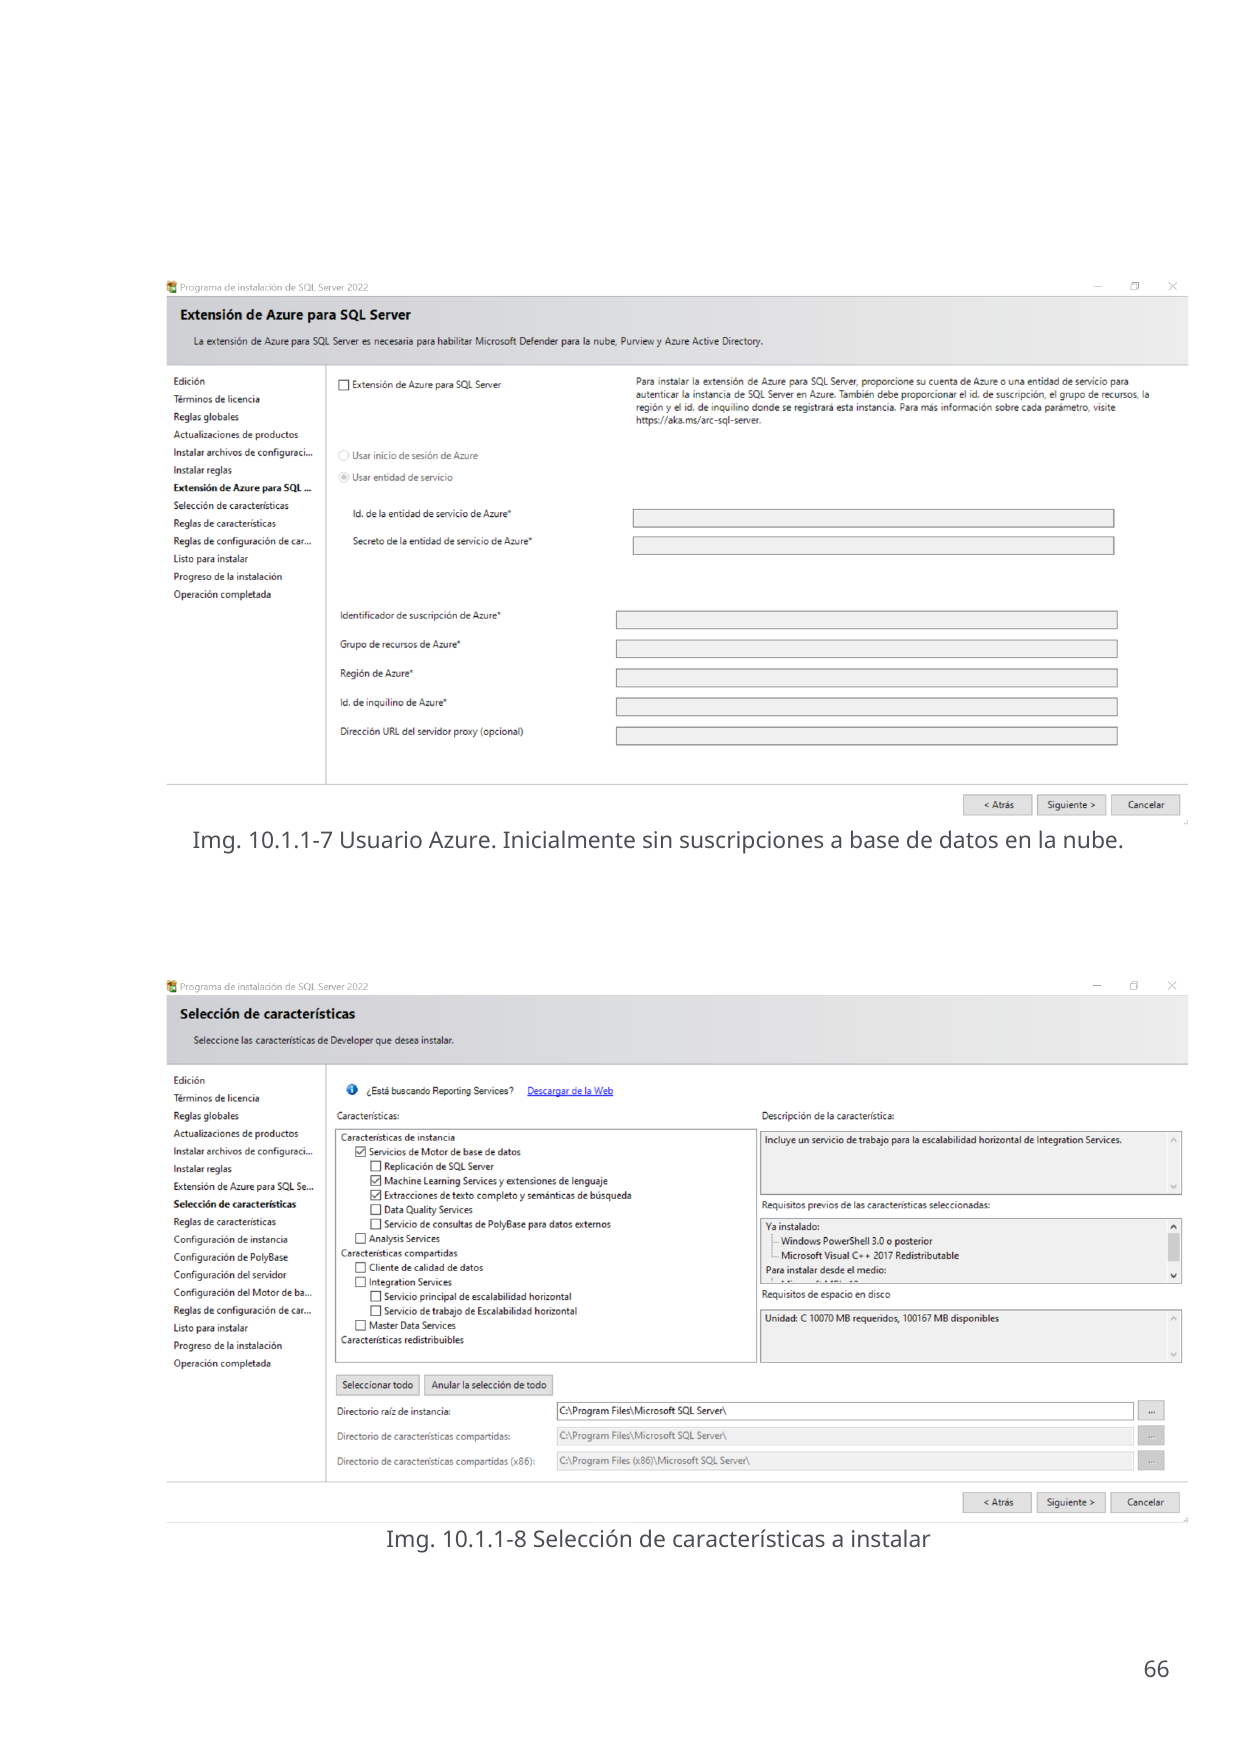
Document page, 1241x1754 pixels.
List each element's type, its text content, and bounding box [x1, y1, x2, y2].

text Img. 10.1.1-7 Usuario Azure. Inicialmente sin suscripciones a base de datos en la nube. [148, 281, 1169, 856]
text Img. 10.1.1-8 Selección de características a instalar [148, 981, 1169, 1554]
